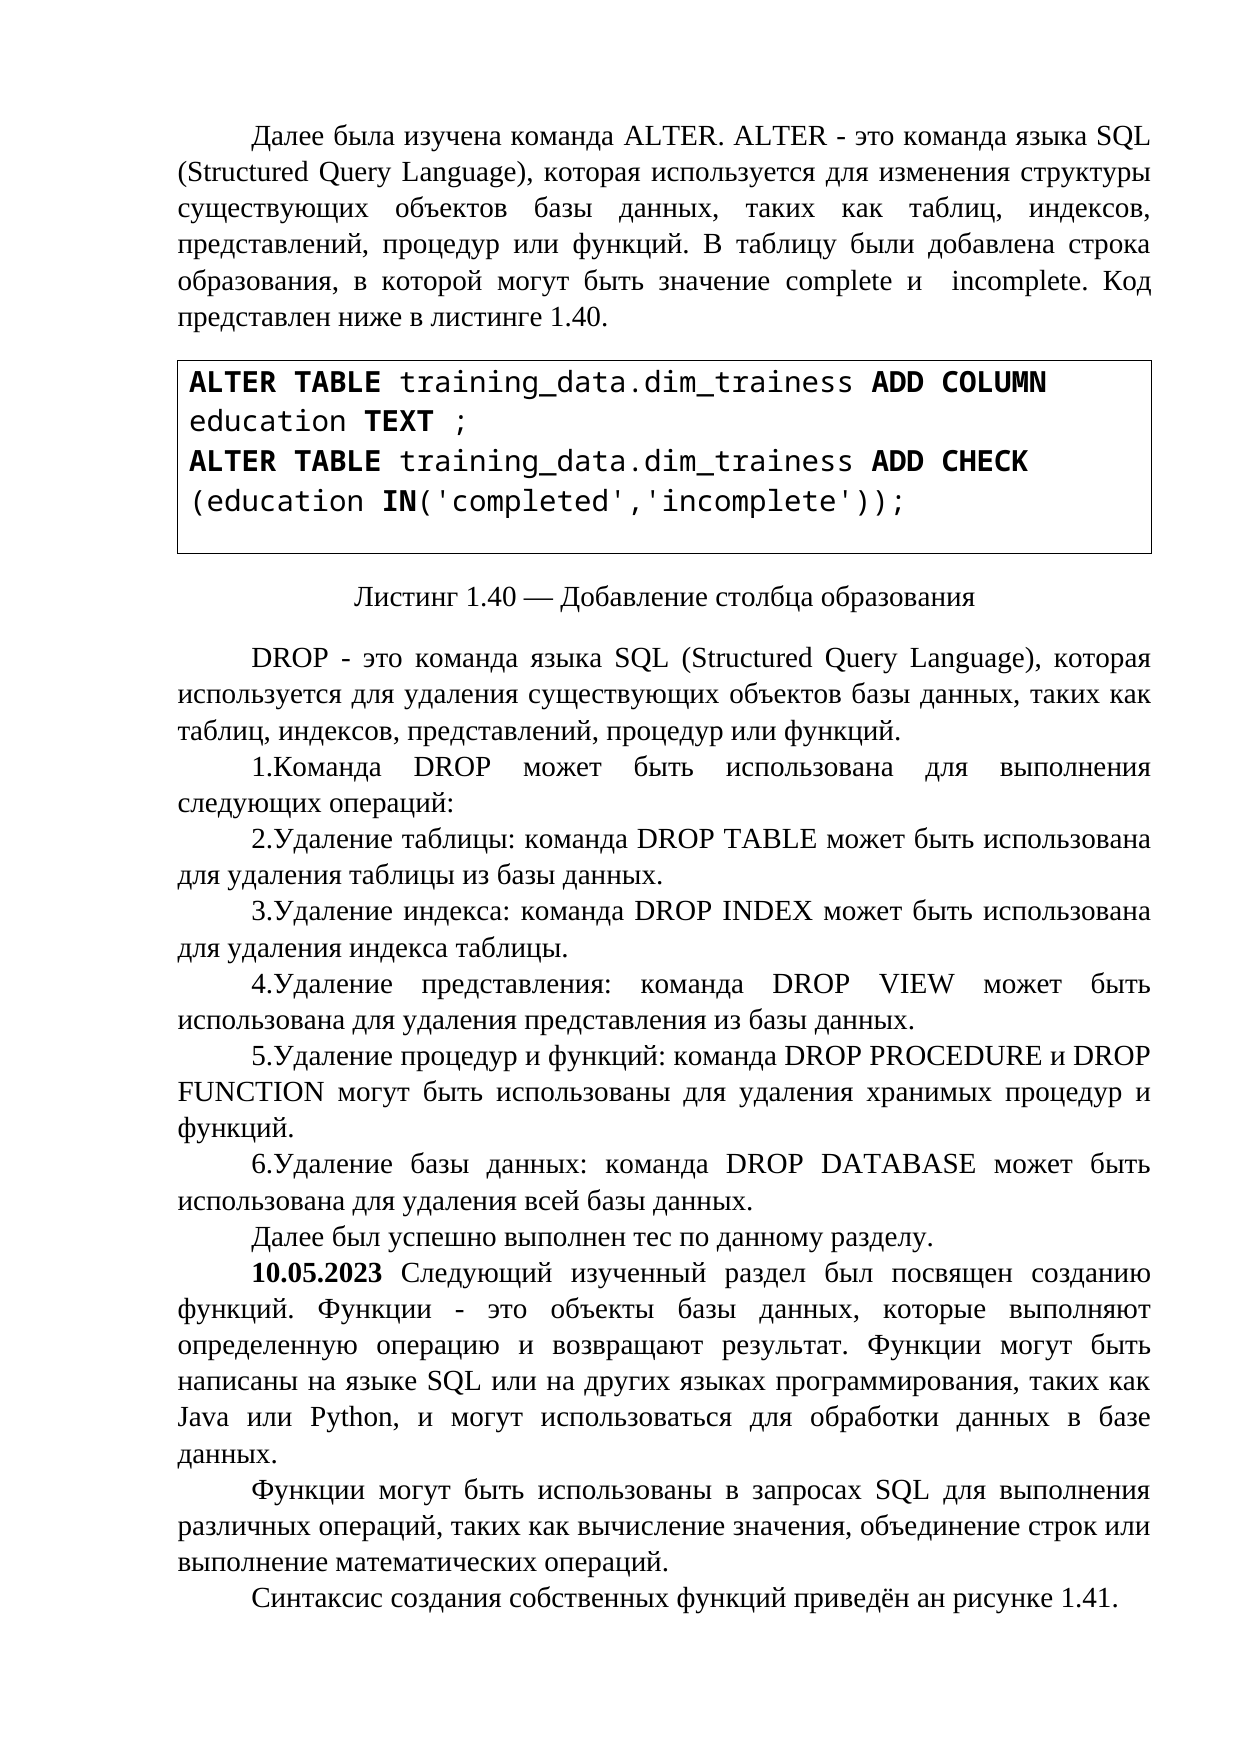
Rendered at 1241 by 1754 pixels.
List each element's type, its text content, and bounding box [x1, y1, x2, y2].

text Функции могут быть использованы в запросах SQL для выполнения различных операций, таких как вычисление значения, объединение строк или выполнение математических операций. [177, 1472, 1152, 1578]
text 4.Удаление представления: команда DROP VIEW может быть использована для удаления представления из базы данных. [177, 966, 1152, 1036]
text 1.Команда DROP может быть использована для выполнения следующих операций: [177, 749, 1152, 819]
text DROP - это команда языка SQL (Structured Query Language), которая используется для удаления существующих объектов базы данных, таких как таблиц, индексов, представлений, процедур или функций. [177, 641, 1152, 746]
text 10.05.2023 Следующий изученный раздел был посвящен созданию функций. Функции - это объекты базы данных, которые выполняют определенную операцию и возвращают результат. Функции могут быть написаны на языке SQL или на других языках программирования, таких как Java или Python, и могут использоваться для обработки данных в базе данных. [177, 1255, 1152, 1469]
text Синтаксис создания собственных функций приведён ан рисунке 1.41. [177, 1580, 1152, 1614]
text 3.Удаление индекса: команда DROP INDEX может быть использована для удаления индекса таблицы. [177, 893, 1152, 963]
text 2.Удаление таблицы: команда DROP TABLE может быть использована для удаления таблицы из базы данных. [177, 821, 1152, 891]
text 6.Удаление базы данных: команда DROP DATABASE может быть использована для удаления всей базы данных. [177, 1147, 1152, 1216]
table_header ALTER TABLE training_data.dim_trainess ADD COLUMN education TEXT ; ALTER TABLE training_data.dim_trainess ADD CHECK (education IN('completed','incomplete')); [178, 361, 1151, 553]
text Далее был успешно выполнен тес по данному разделу. [177, 1219, 1152, 1252]
text Далее была изучена команда ALTER. ALTER - это команда языка SQL (Structured Query Language), которая используется для изменения структуры существующих объектов базы данных, таких как таблиц, индексов, представлений, процедур или функций. В таблицу были добавлена строка образования, в которой могут быть значение complete и incomplete. Код представлен ниже в листинге 1.40. [177, 118, 1152, 332]
text Листинг 1.40 — Добавление столбца образования [177, 579, 1152, 613]
text 5.Удаление процедур и функций: команда DROP PROCEDURE и DROP FUNCTION могут быть использованы для удаления хранимых процедур и функций. [177, 1038, 1152, 1144]
